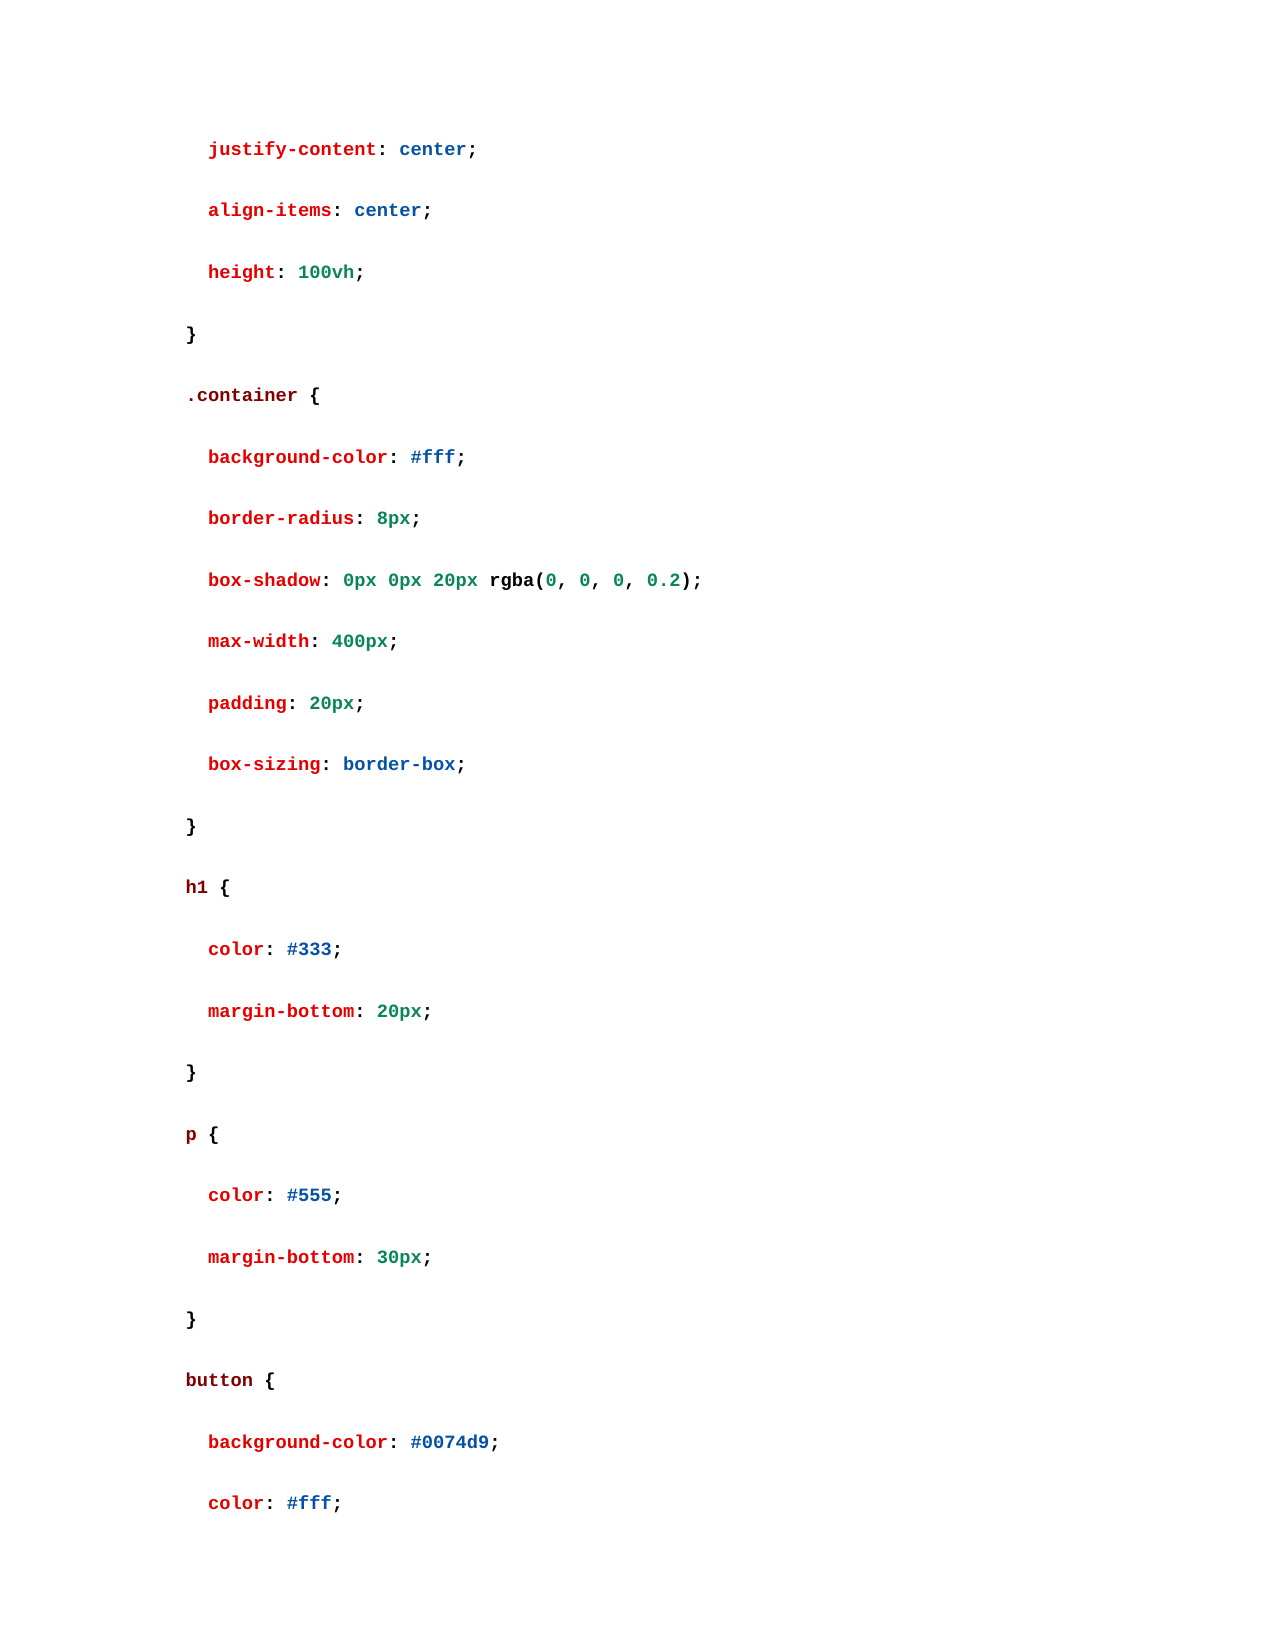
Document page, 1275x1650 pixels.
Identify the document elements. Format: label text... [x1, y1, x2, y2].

text p { [129, 1124, 897, 1146]
text } [129, 1309, 897, 1331]
text height: 100vh; [129, 263, 897, 284]
text background-color: #0074d9; [129, 1432, 897, 1454]
text color: #555; [129, 1186, 897, 1207]
text } [129, 817, 897, 838]
text margin-bottom: 30px; [129, 1248, 897, 1269]
text box-sizing: border-box; [129, 755, 897, 776]
text .container { [129, 386, 897, 407]
text background-color: #fff; [129, 447, 897, 469]
text color: #333; [129, 940, 897, 961]
text } [129, 324, 897, 346]
text border-radius: 8px; [129, 509, 897, 530]
text padding: 20px; [129, 694, 897, 715]
text margin-bottom: 20px; [129, 1001, 897, 1023]
text max-width: 400px; [129, 632, 897, 653]
text color: #fff; [129, 1494, 897, 1515]
text box-shadow: 0px 0px 20px rgba(0, 0, 0, 0.2); [129, 571, 897, 592]
text align-items: center; [129, 201, 897, 222]
text justify-content: center; [129, 139, 897, 161]
text h1 { [129, 878, 897, 899]
text button { [129, 1371, 897, 1392]
text } [129, 1063, 897, 1084]
